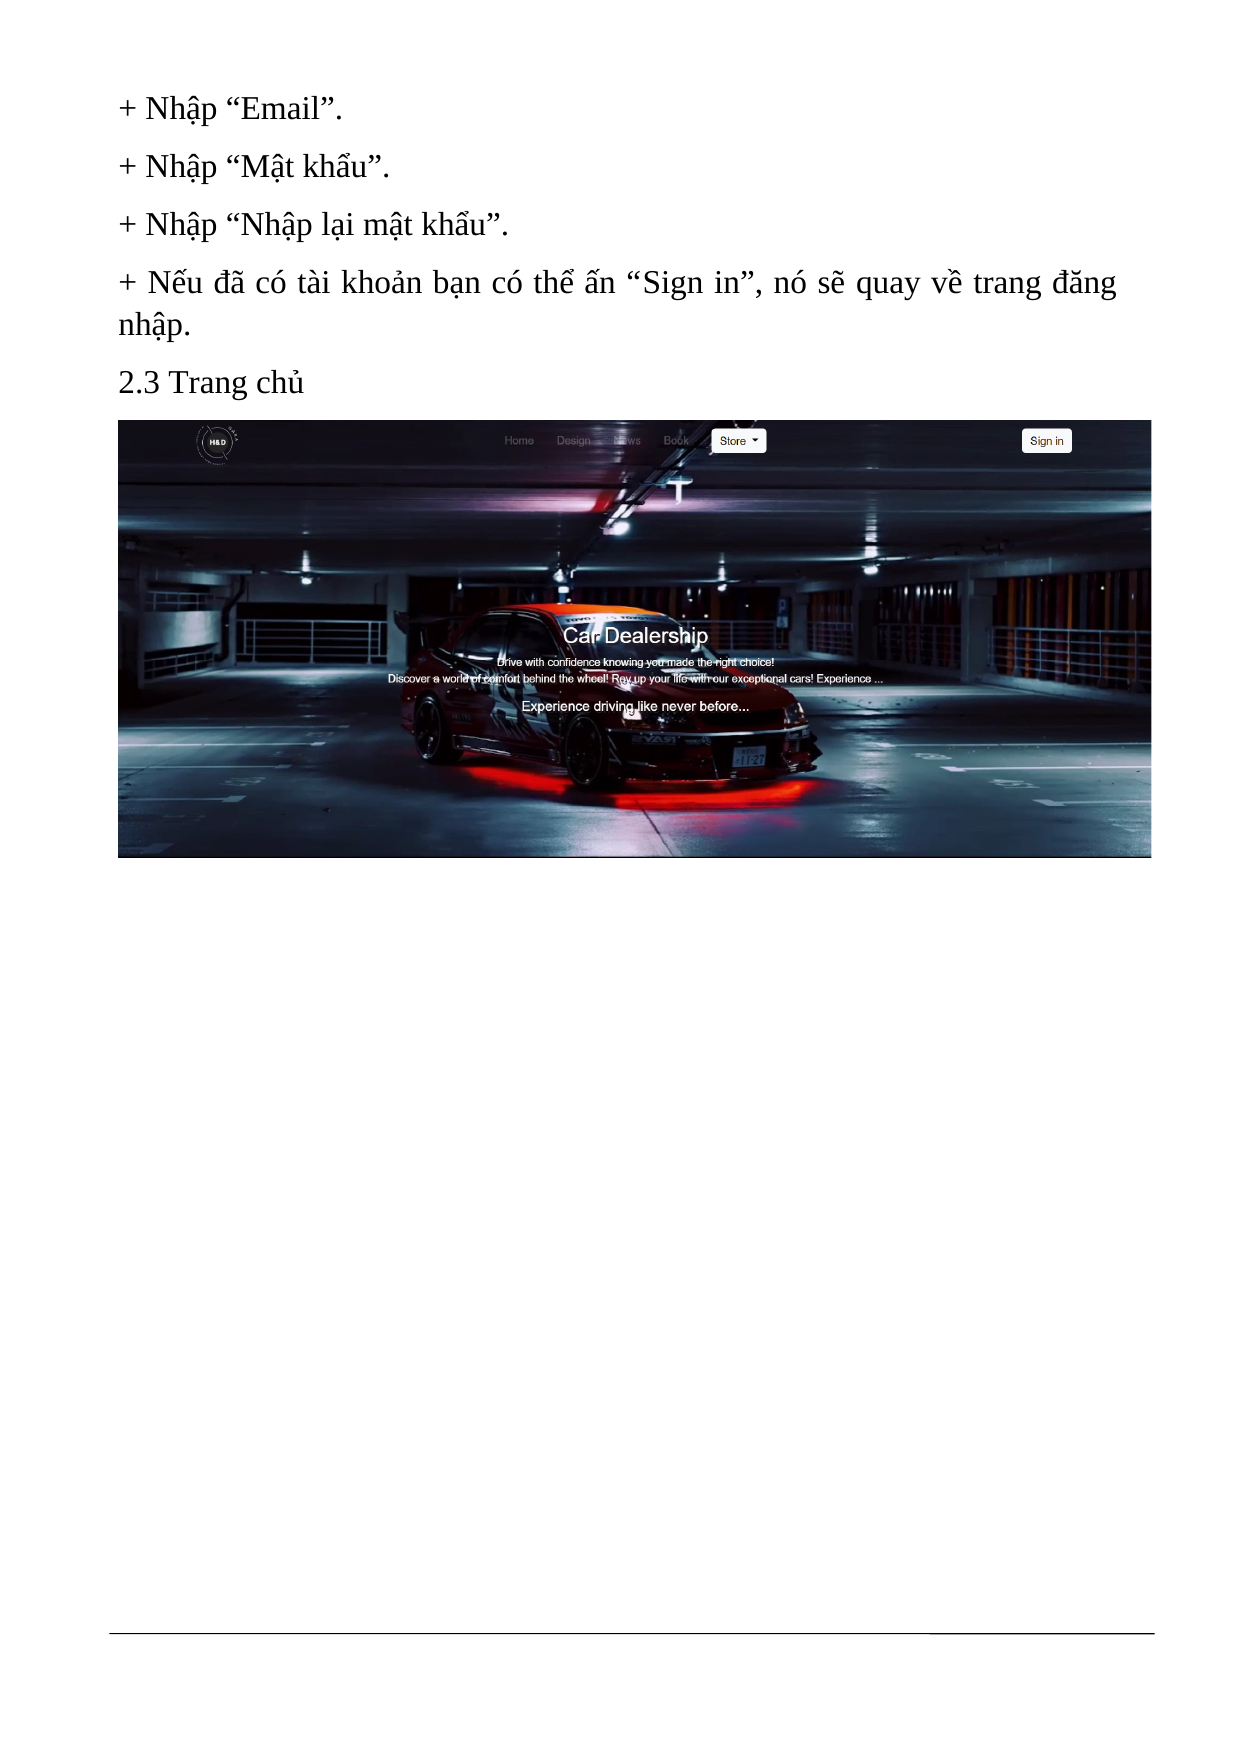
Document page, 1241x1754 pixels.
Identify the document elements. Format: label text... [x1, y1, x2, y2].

picture [118, 420, 1152, 858]
text + Nhập “Mật khẩu”. [118, 147, 1117, 185]
text + Nếu đã có tài khoản bạn có thể ấn “Sign in”, nó sẽ quay về trang đăng nhập. [118, 263, 1117, 342]
text + Nhập “Nhập lại mật khẩu”. [118, 205, 1117, 243]
text 2.3 Trang chủ [118, 362, 1117, 400]
text + Nhập “Email”. [118, 89, 1117, 127]
